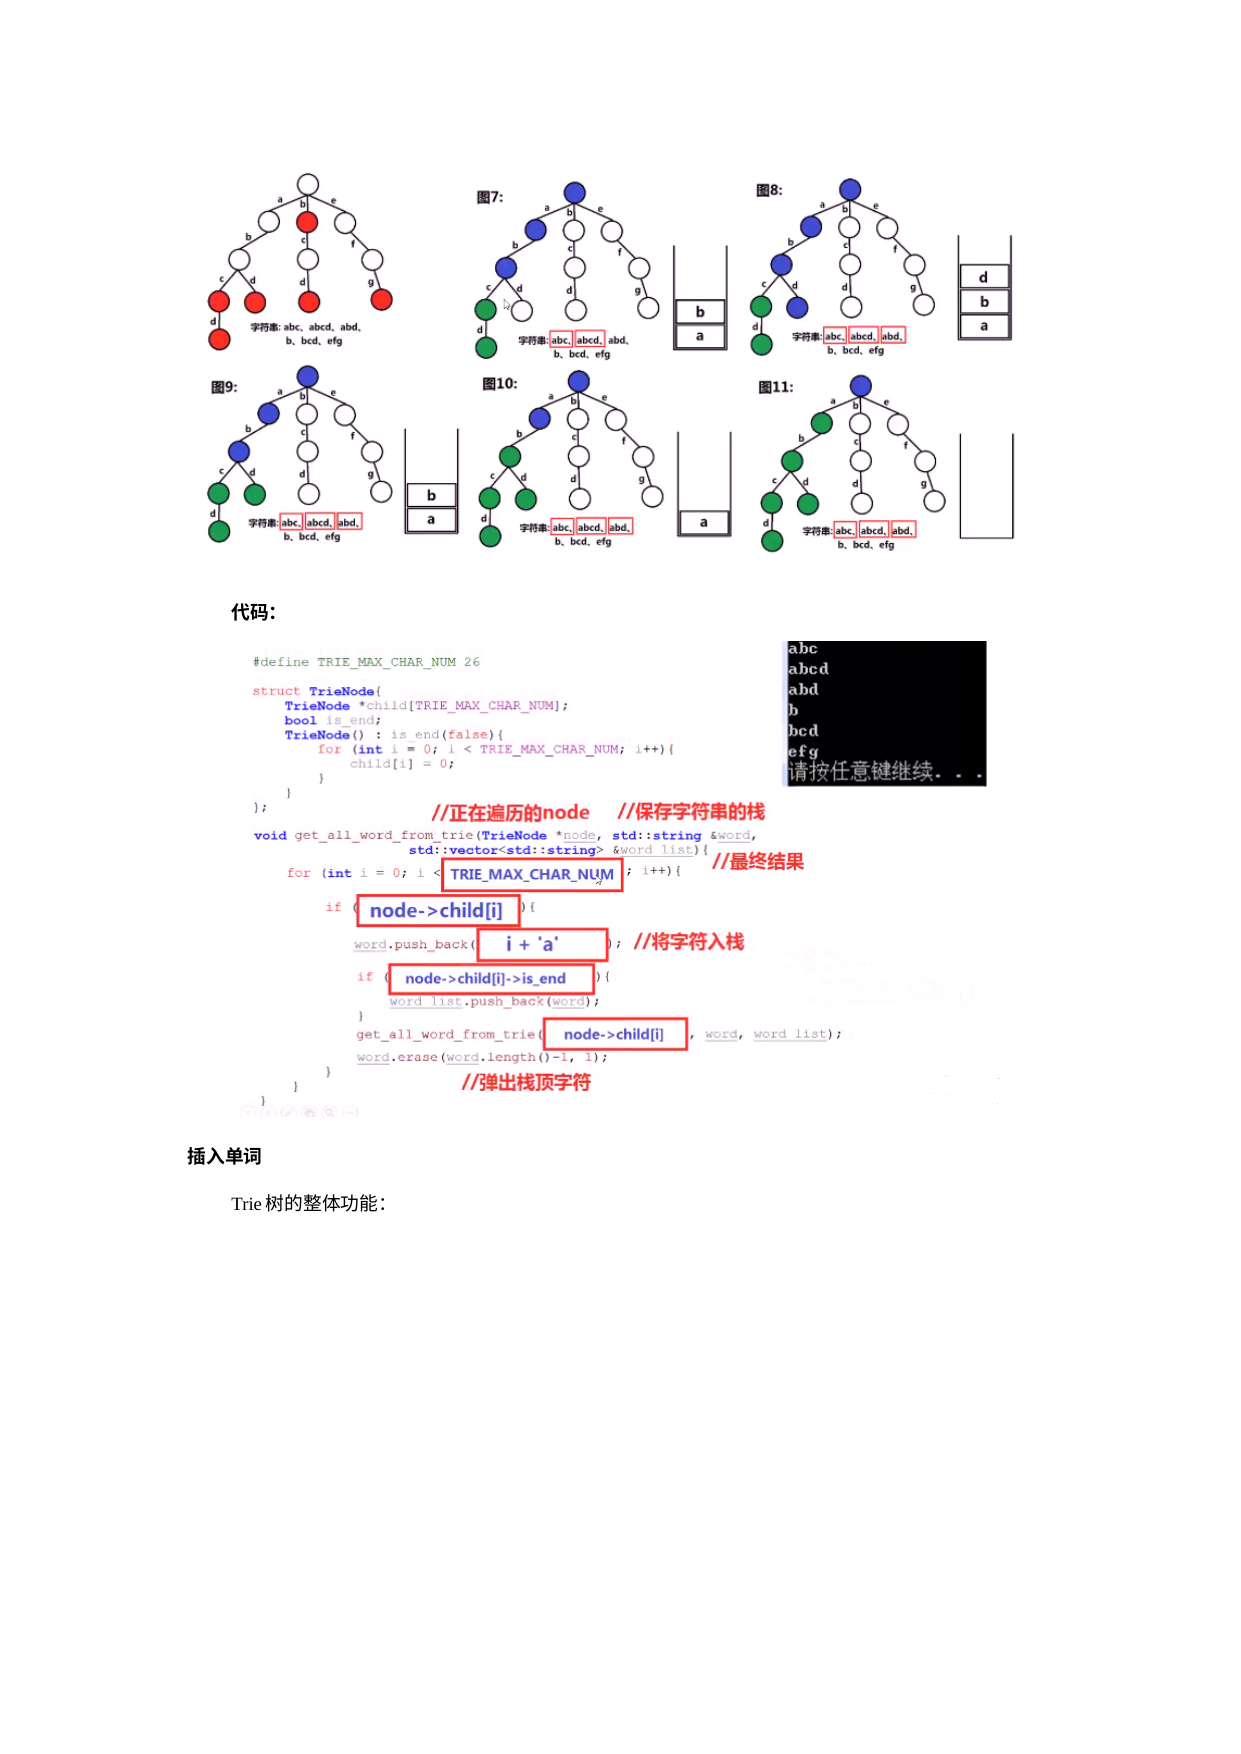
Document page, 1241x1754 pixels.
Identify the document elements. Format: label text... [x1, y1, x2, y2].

picture [240, 641, 1000, 1117]
text Trie树的整体功能： [187, 1186, 1053, 1218]
subtitle 插入单词 [187, 1139, 1053, 1172]
picture [204, 162, 1036, 568]
text 代码： [187, 595, 1053, 628]
